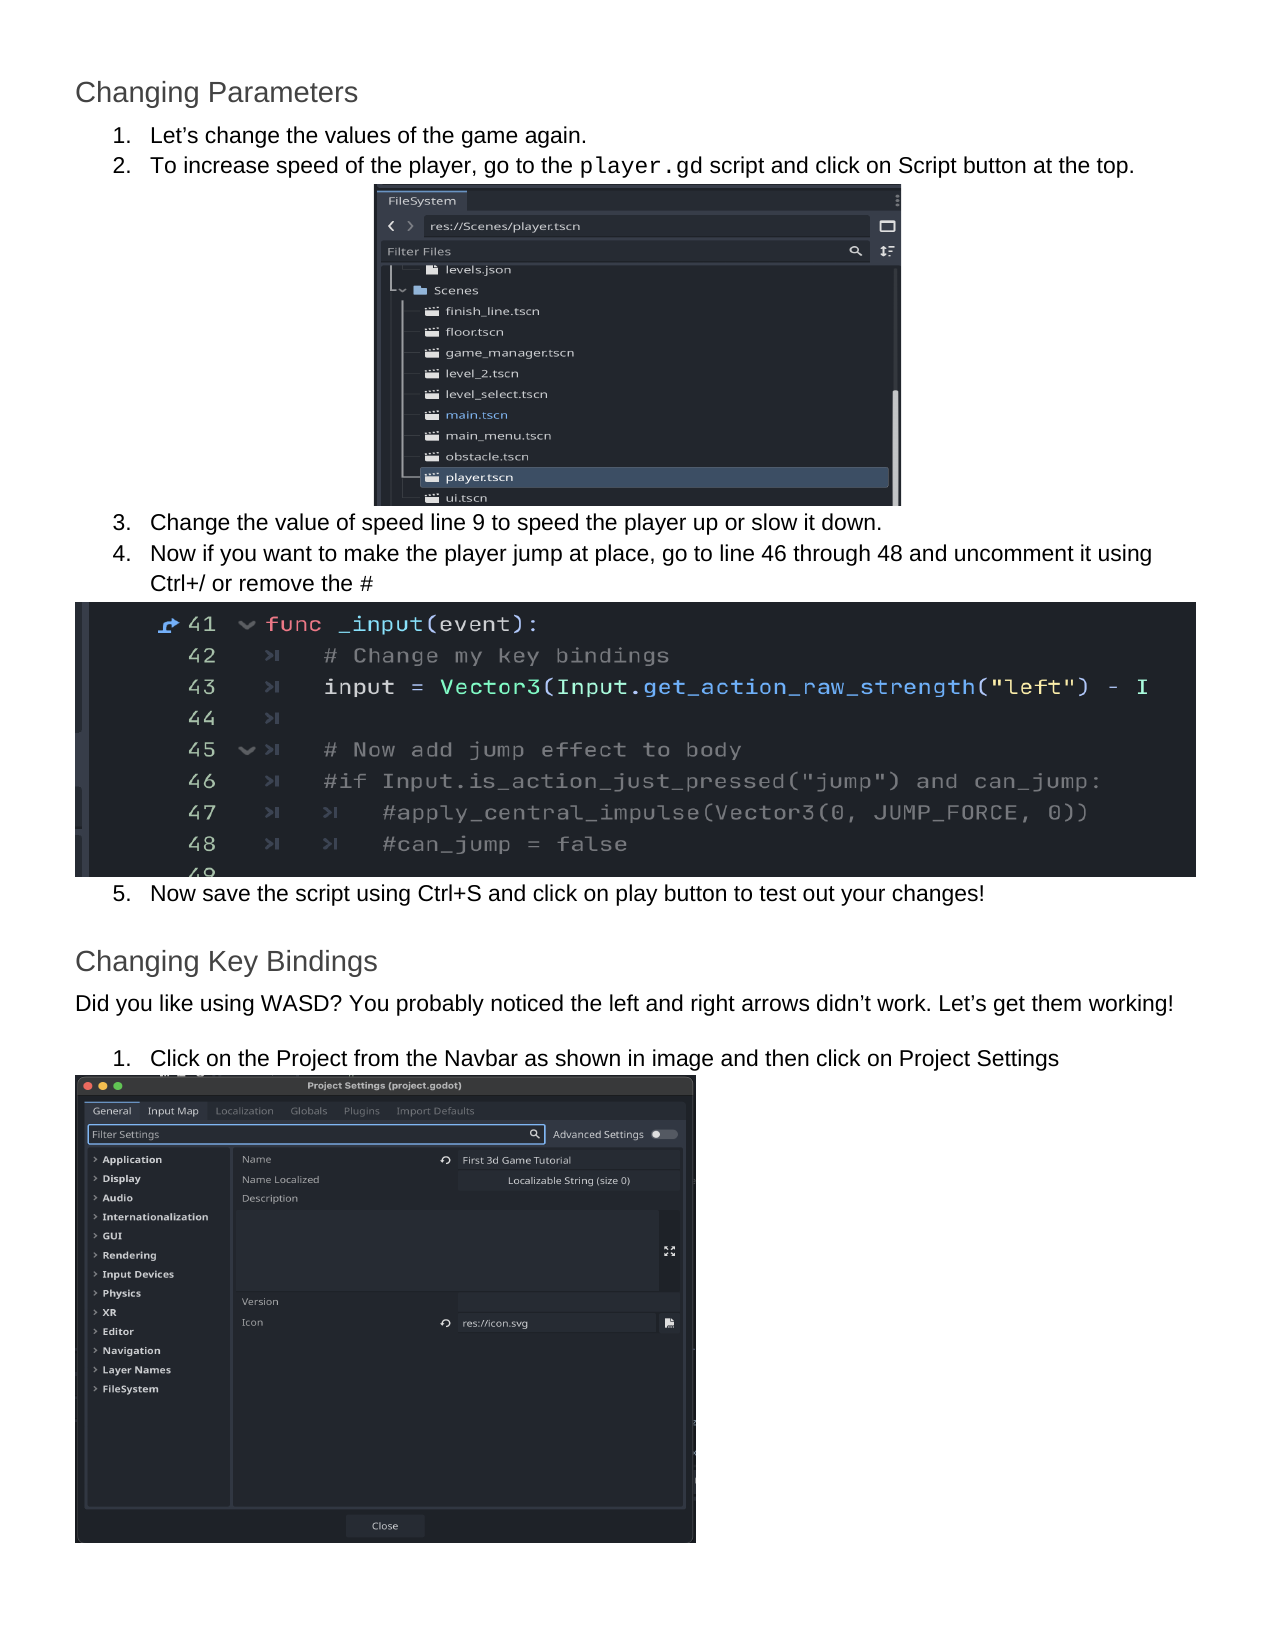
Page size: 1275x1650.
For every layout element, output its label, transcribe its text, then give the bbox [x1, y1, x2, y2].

subtitle Changing Parameters [75, 75, 1200, 108]
list Click on the Project from the Navbar as shown in image and then click on Project Settings [112, 1045, 1200, 1072]
list Now if you want to make the player jump at place, go to line 46 through 48 and uncomment it using Ctrl+/ or remove the # [112, 539, 1200, 598]
list Change the value of speed line 9 to speed the player up or slow it down. [112, 509, 1200, 536]
text Did you like using WASD? You probably noticed the left and right arrows didn’t work. Let’s get them working! [75, 990, 1200, 1017]
list Let’s change the values of the game again. [112, 122, 1200, 148]
picture [75, 1075, 696, 1543]
list Now save the script using Ctrl+S and click on play button to test out your changes! [112, 880, 1200, 906]
picture [373, 184, 902, 506]
picture [75, 602, 1196, 877]
list To increase speed of the player, go to the player.gd script and click on Script button at the top. [112, 152, 1200, 180]
subtitle Changing Key Bindings [75, 943, 1200, 977]
